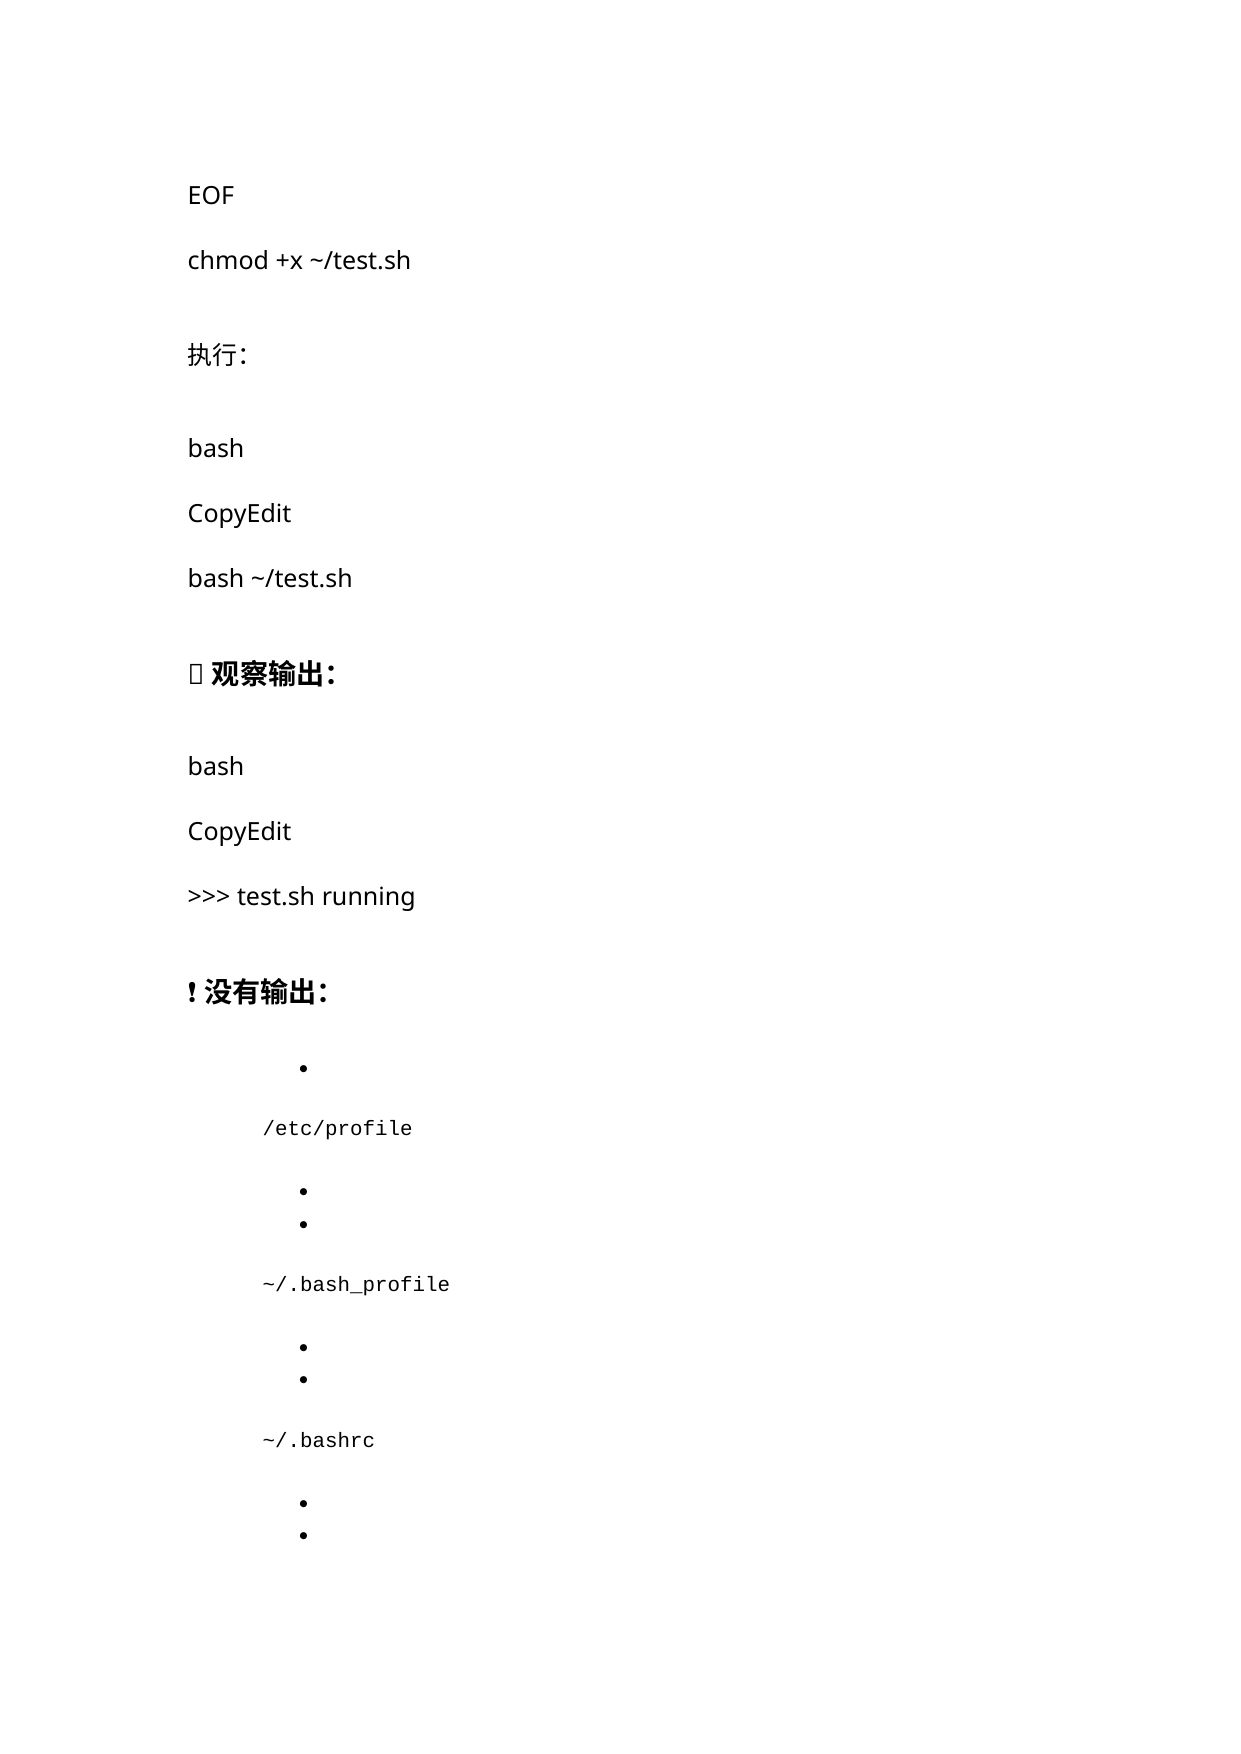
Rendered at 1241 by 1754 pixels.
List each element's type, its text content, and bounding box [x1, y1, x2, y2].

subtitle ✅ 观察输出： [187, 639, 1053, 704]
text chmod +x ~/test.sh [187, 227, 1053, 292]
text EOF [187, 162, 1053, 227]
text ~/.bash_profile [262, 1269, 1053, 1302]
text bash [187, 415, 1053, 480]
text >>> test.sh running [187, 864, 1053, 929]
text CopyEdit [187, 799, 1053, 864]
text 执行： [187, 321, 1053, 386]
text ~/.bashrc [262, 1425, 1053, 1458]
text bash [187, 734, 1053, 799]
text bash ~/test.sh [187, 545, 1053, 610]
subtitle ❗ 没有输出： [187, 958, 1053, 1023]
text /etc/profile [262, 1114, 1053, 1146]
text CopyEdit [187, 480, 1053, 545]
